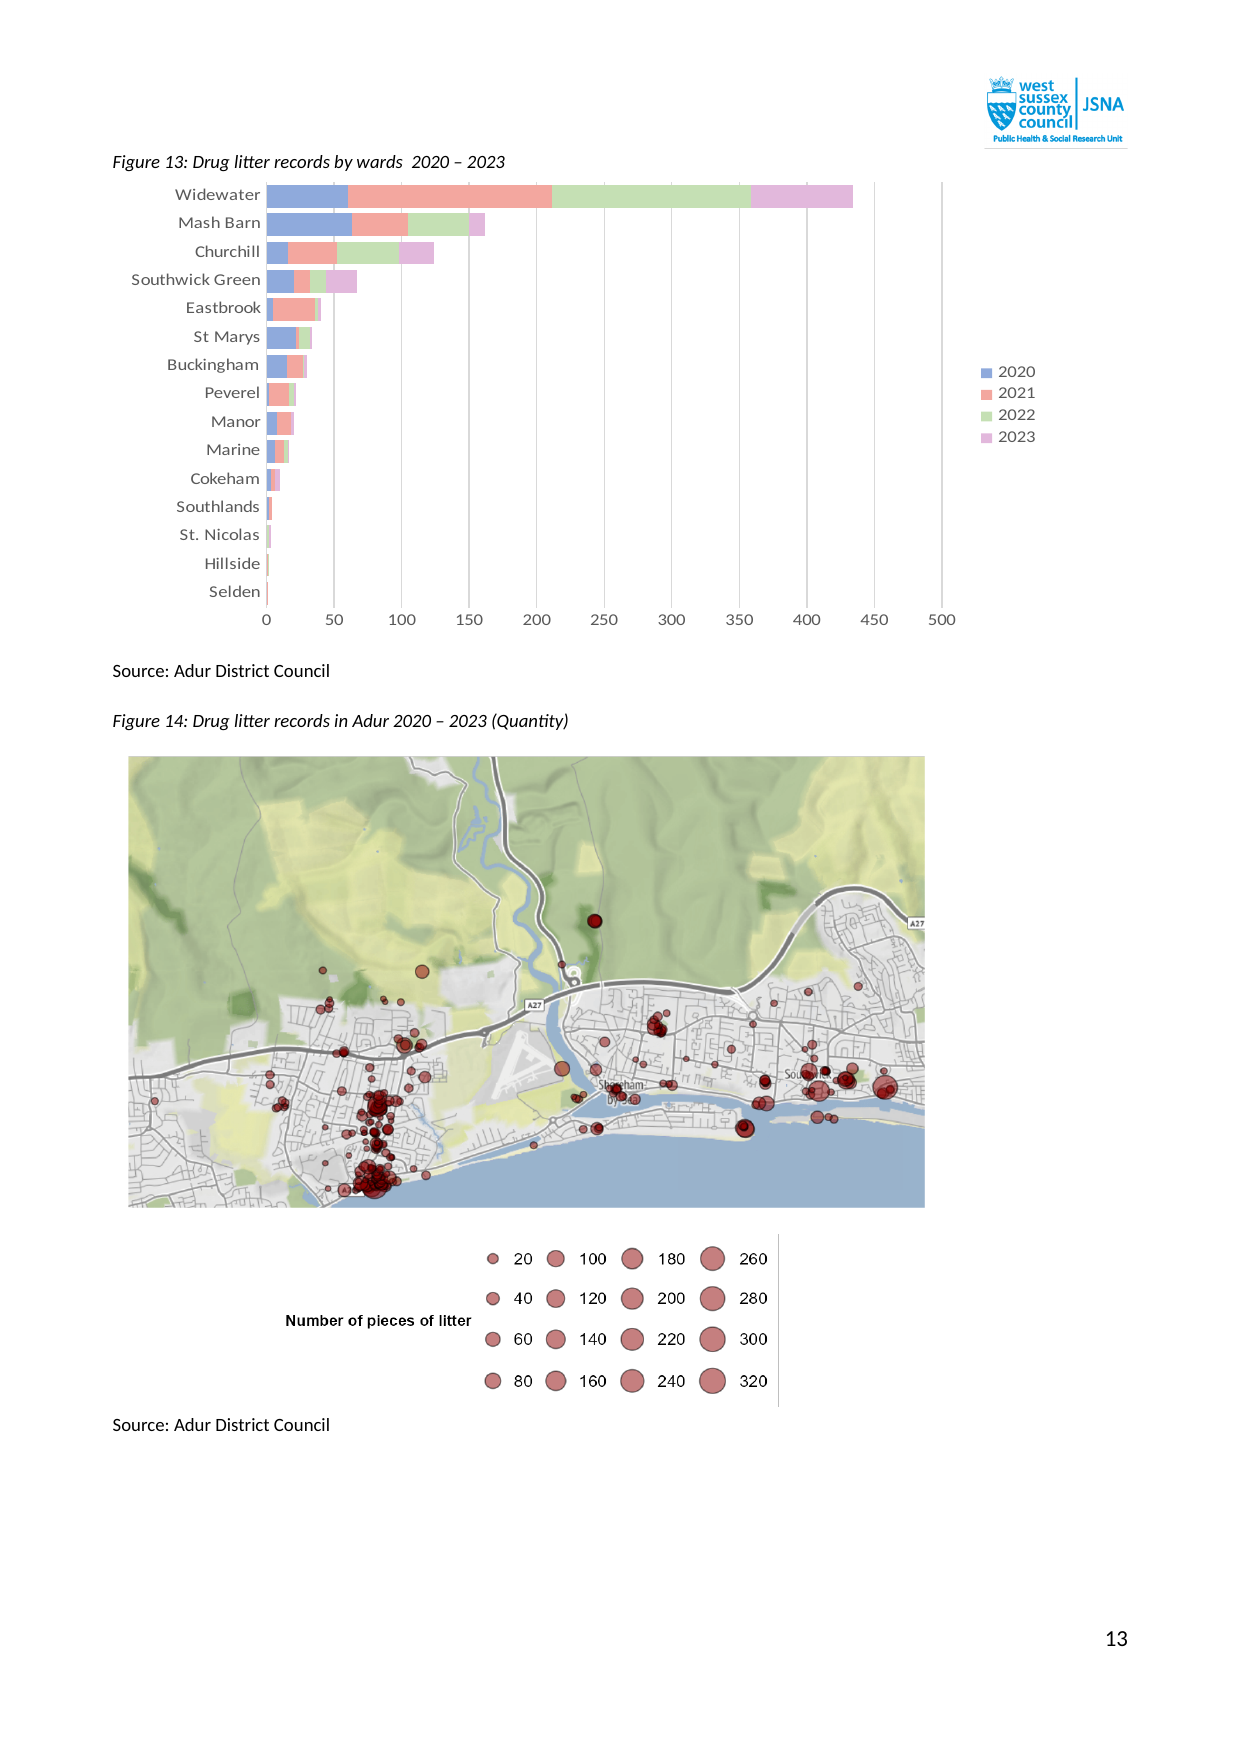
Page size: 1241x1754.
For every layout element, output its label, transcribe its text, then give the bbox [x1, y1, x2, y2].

text Figure 13: Drug litter records by wards 2020 – 2023 [112, 150, 1128, 638]
picture [112, 752, 935, 1411]
picture [981, 73, 1128, 149]
text Source: Adur District Council [112, 1413, 1128, 1436]
text Figure 14: Drug litter records in Adur 2020 – 2023 (Quantity) [112, 709, 1128, 732]
text Source: Adur District Council [112, 659, 1128, 682]
